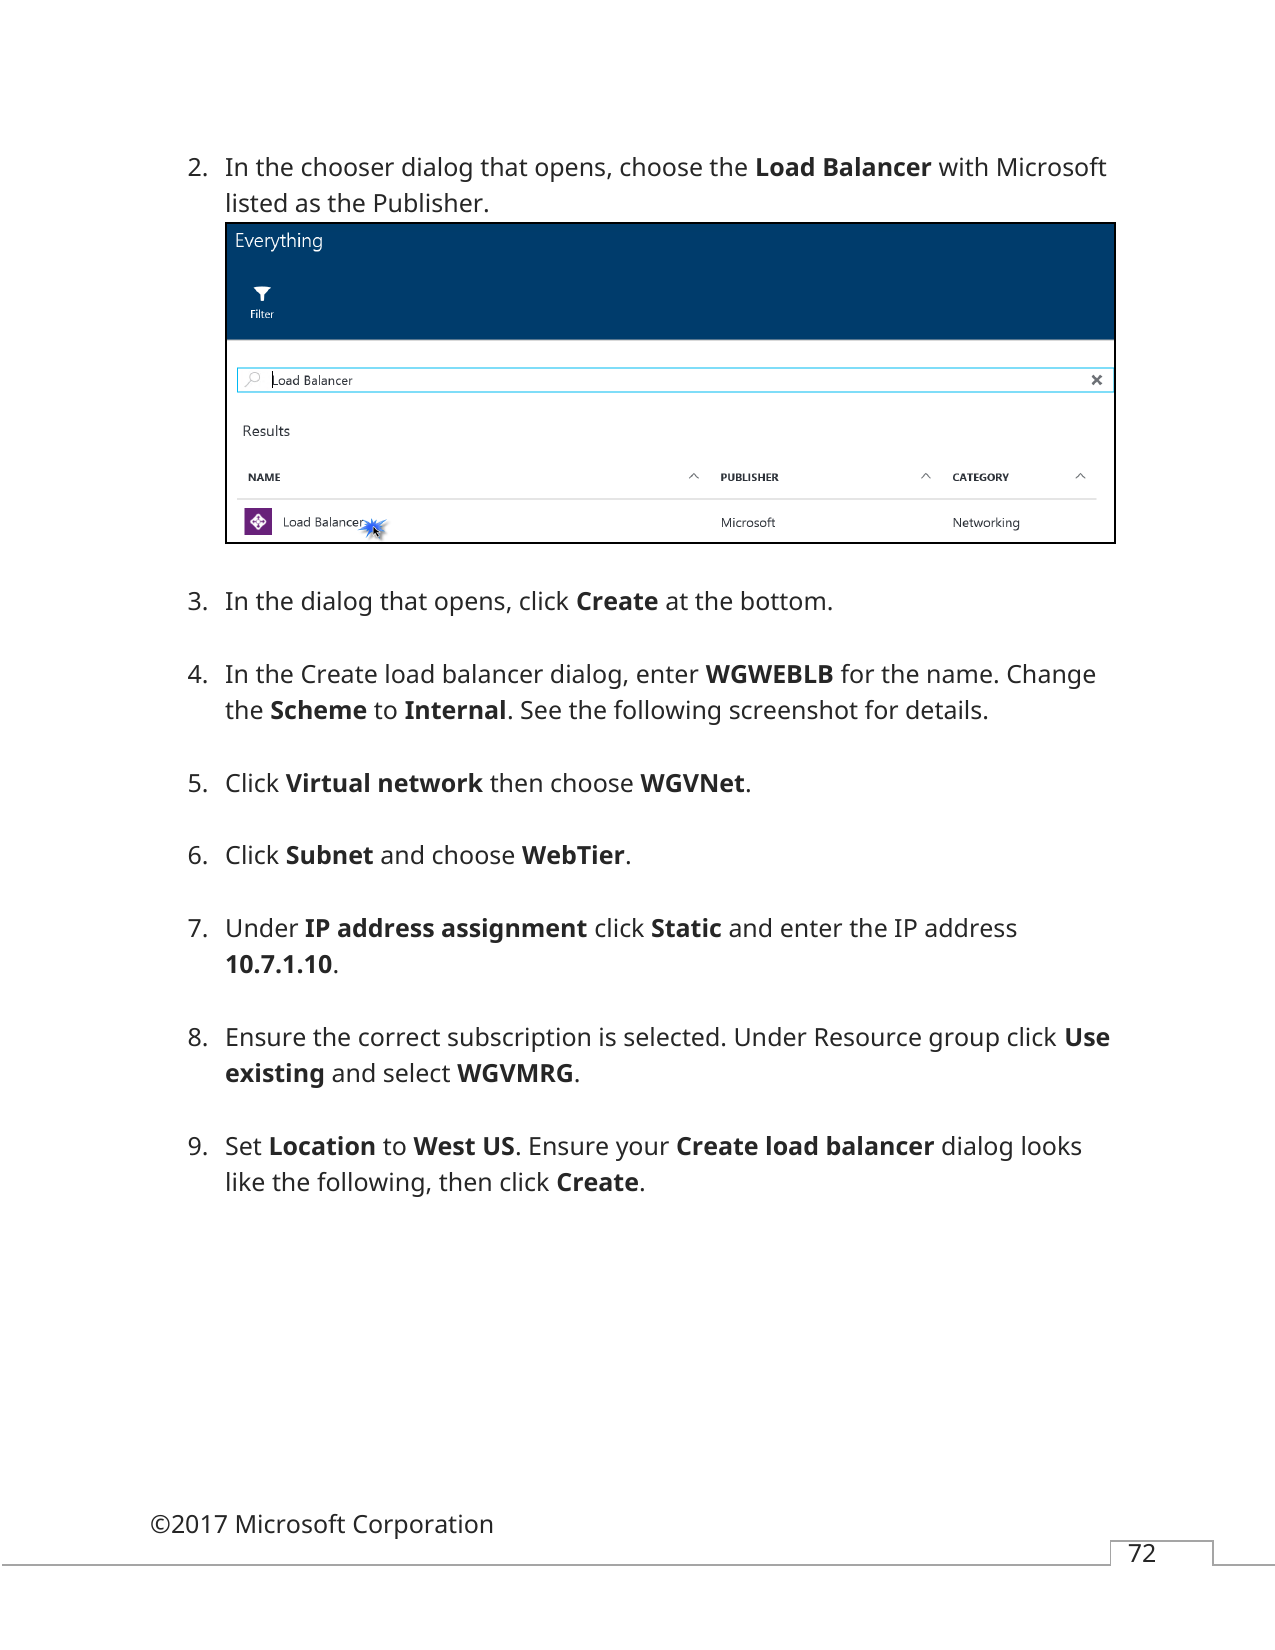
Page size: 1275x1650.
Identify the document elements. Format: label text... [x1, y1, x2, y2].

list Set Location to West US. Ensure your Create load balancer dialog looks like the following, then click Create. [187, 1128, 1125, 1199]
list Click Virtual network then choose WGVNet. [187, 765, 1125, 799]
list In the Create load balancer dialog, enter WGWEBLB for the name. Change the Scheme to Internal. See the following screenshot for details. [187, 656, 1125, 726]
list Under IP address assignment click Static and enter the IP address 10.7.1.10. [187, 911, 1125, 981]
list In the dialog that opens, click Create at the bottom. [187, 583, 1125, 618]
picture [227, 224, 1114, 542]
list Click Subnet and choose WebTier. [187, 838, 1125, 872]
list Ensure the correct subscription is selected. Under Resource group click Use existing and select WGVMRG. [187, 1020, 1125, 1090]
list In the chooser dialog that opens, choose the Load Balancer with Microsoft listed as the Publisher. [187, 150, 1125, 220]
